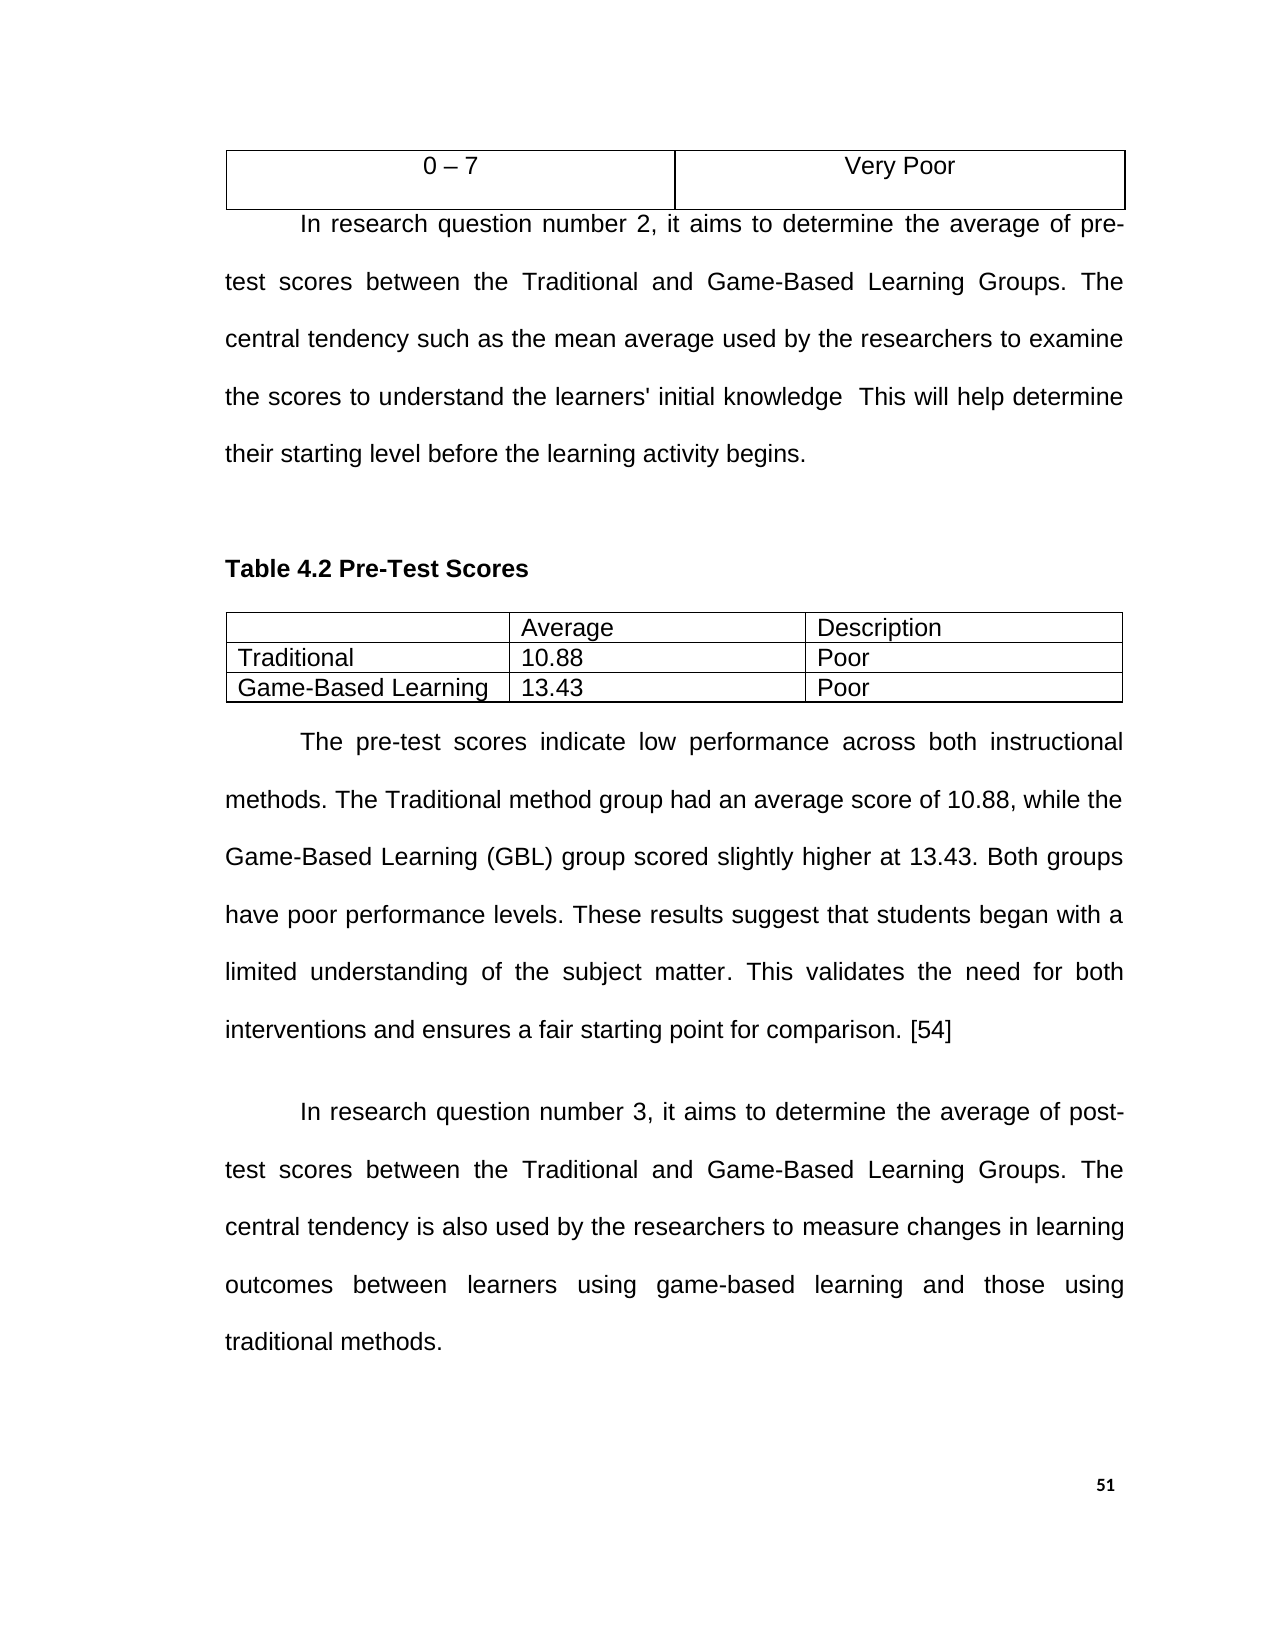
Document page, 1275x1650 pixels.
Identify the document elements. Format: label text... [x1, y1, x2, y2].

table_cell Poor [806, 673, 1122, 701]
table_header Average [510, 613, 805, 642]
table_cell Very Poor [676, 151, 1124, 208]
text The pre-test scores indicate low performance across both instructional methods. The Traditional method group had an average score of 10.88, while the Game-Based Learning (GBL) group scored slightly higher at 13.43. Both groups have poor performance levels. These results suggest that students began with a limited understanding of the subject matter. This validates the need for both interventions and ensures a fair starting point for comparison. [54] [225, 727, 1125, 1044]
table_cell Poor [806, 643, 1122, 672]
table_cell 10.88 [510, 643, 805, 672]
table_header [227, 613, 509, 642]
text In research question number 3, it aims to determine the average of post-test scores between the Traditional and Game-Based Learning Groups. The central tendency is also used by the researchers to measure changes in learning outcomes between learners using game-based learning and those using traditional methods. [225, 1097, 1125, 1356]
table_cell 0 – 7 [227, 151, 674, 208]
table_cell 13.43 [510, 673, 805, 701]
table_cell Game-Based Learning [227, 673, 509, 701]
text Table 4.2 Pre-Test Scores [225, 554, 1125, 583]
table_cell Traditional [227, 643, 509, 672]
table_header Description [806, 613, 1122, 642]
text In research question number 2, it aims to determine the average of pre-test scores between the Traditional and Game-Based Learning Groups. The central tendency such as the mean average used by the researchers to examine the scores to understand the learners' initial knowledge This will help determine their starting level before the learning activity begins. [225, 210, 1125, 468]
